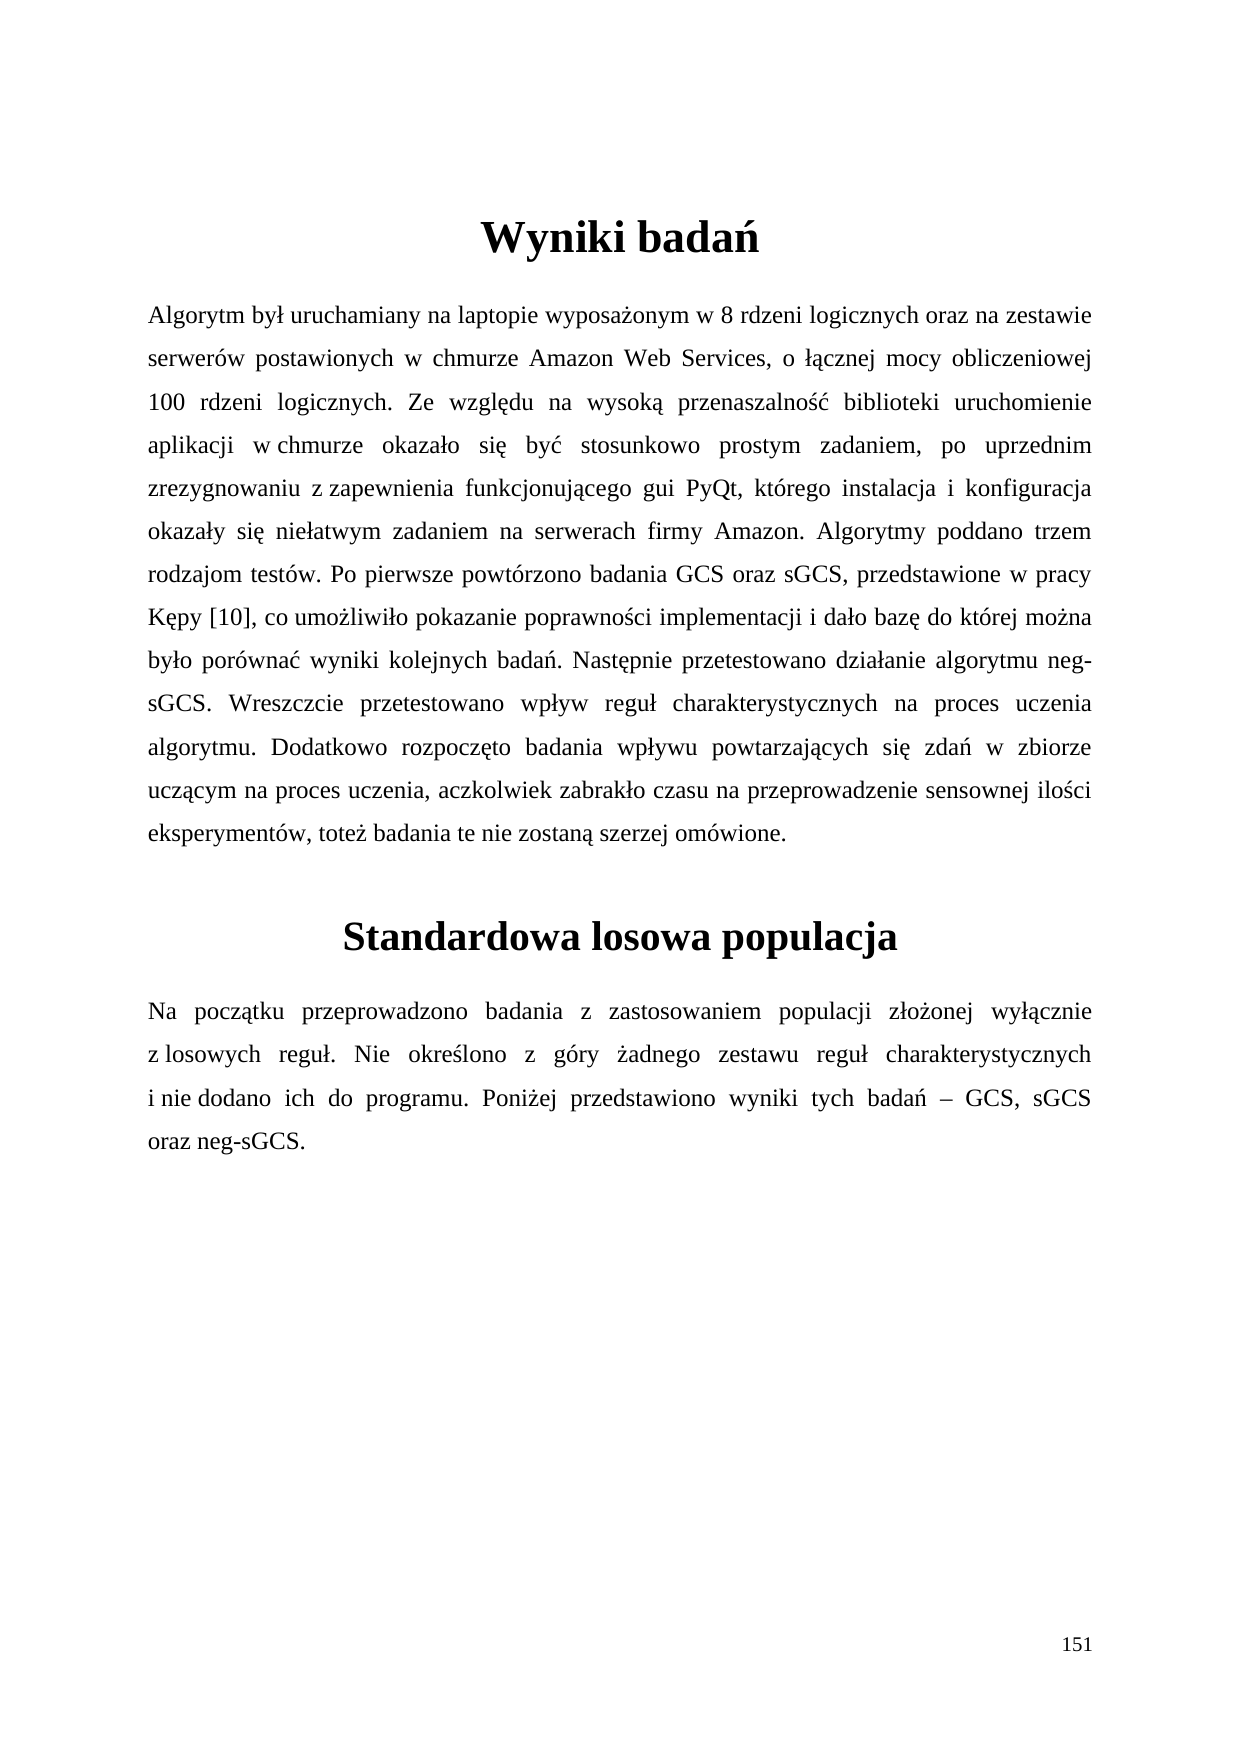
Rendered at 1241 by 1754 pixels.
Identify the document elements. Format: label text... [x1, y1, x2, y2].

text Algorytm był uruchamiany na laptopie wyposażonym w 8 rdzeni logicznych oraz na zestawie serwerów postawionych w chmurze Amazon Web Services, o łącznej mocy obliczeniowej 100 rdzeni logicznych. Ze względu na wysoką przenaszalność biblioteki uruchomienie aplikacji w chmurze okazało się być stosunkowo prostym zadaniem, po uprzednim zrezygnowaniu z zapewnienia funkcjonującego gui PyQt, którego instalacja i konfiguracja okazały się niełatwym zadaniem na serwerach firmy Amazon. Algorytmy poddano trzem rodzajom testów. Po pierwsze powtórzono badania GCS oraz sGCS, przedstawione w pracy Kępy , co umożliwiło pokazanie poprawności implementacji i dało bazę do której można było porównać wyniki kolejnych badań. Następnie przetestowano działanie algorytmu neg-sGCS. Wreszczcie przetestowano wpływ reguł charakterystycznych na proces uczenia algorytmu. Dodatkowo rozpoczęto badania wpływu powtarzających się zdań w zbiorze uczącym na proces uczenia, aczkolwiek zabrakło czasu na przeprowadzenie sensownej ilości eksperymentów, toteż badania te nie zostaną szerzej omówione. [148, 300, 1093, 847]
text Na początku przeprowadzono badania z zastosowaniem populacji złożonej wyłącznie z losowych reguł. Nie określono z góry żadnego zestawu reguł charakterystycznych i nie dodano ich do programu. Poniżej przedstawiono wyniki tych badań – GCS, sGCS oraz neg-sGCS. [148, 996, 1093, 1154]
text Wyniki badań [148, 210, 1093, 263]
text Standardowa losowa populacja [148, 911, 1093, 959]
